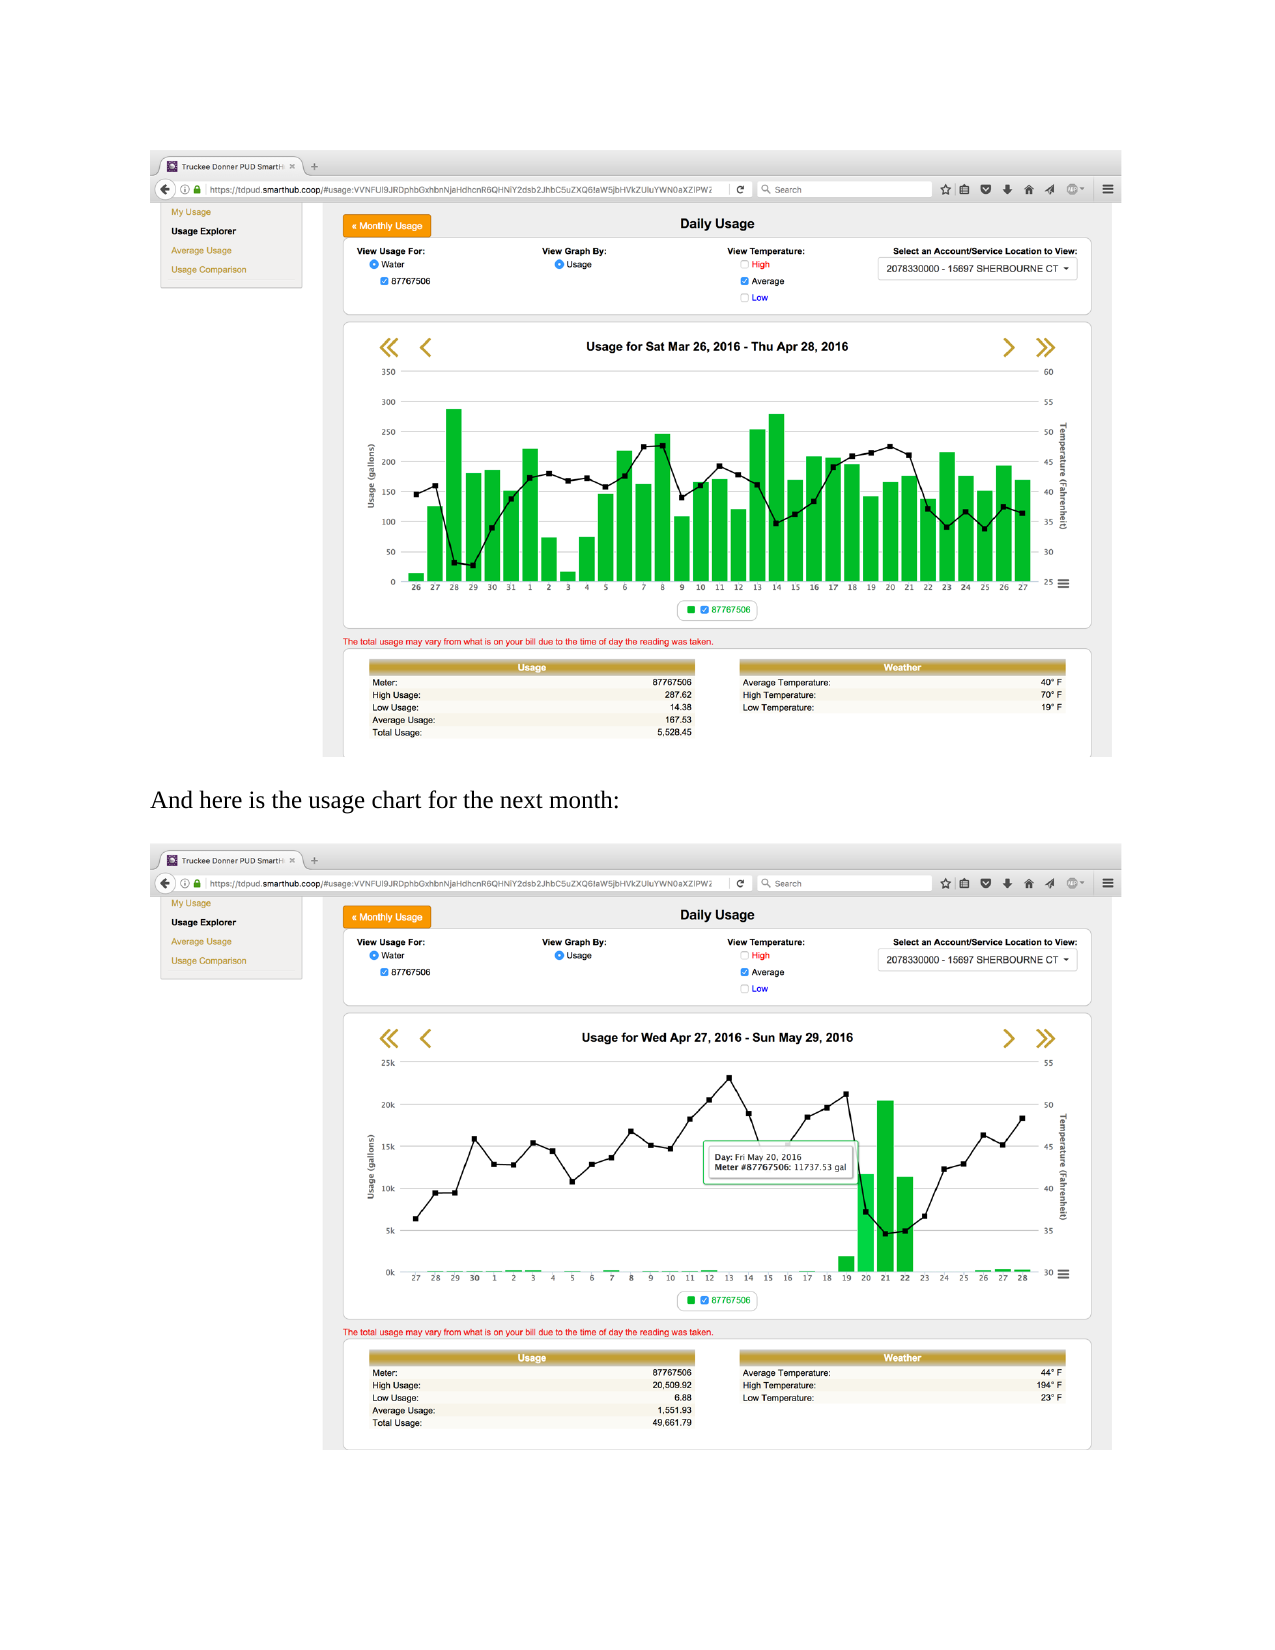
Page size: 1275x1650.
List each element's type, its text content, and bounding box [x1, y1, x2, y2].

picture [150, 150, 1122, 757]
picture [150, 843, 1122, 1450]
text And here is the usage chart for the next month: [150, 786, 1125, 814]
